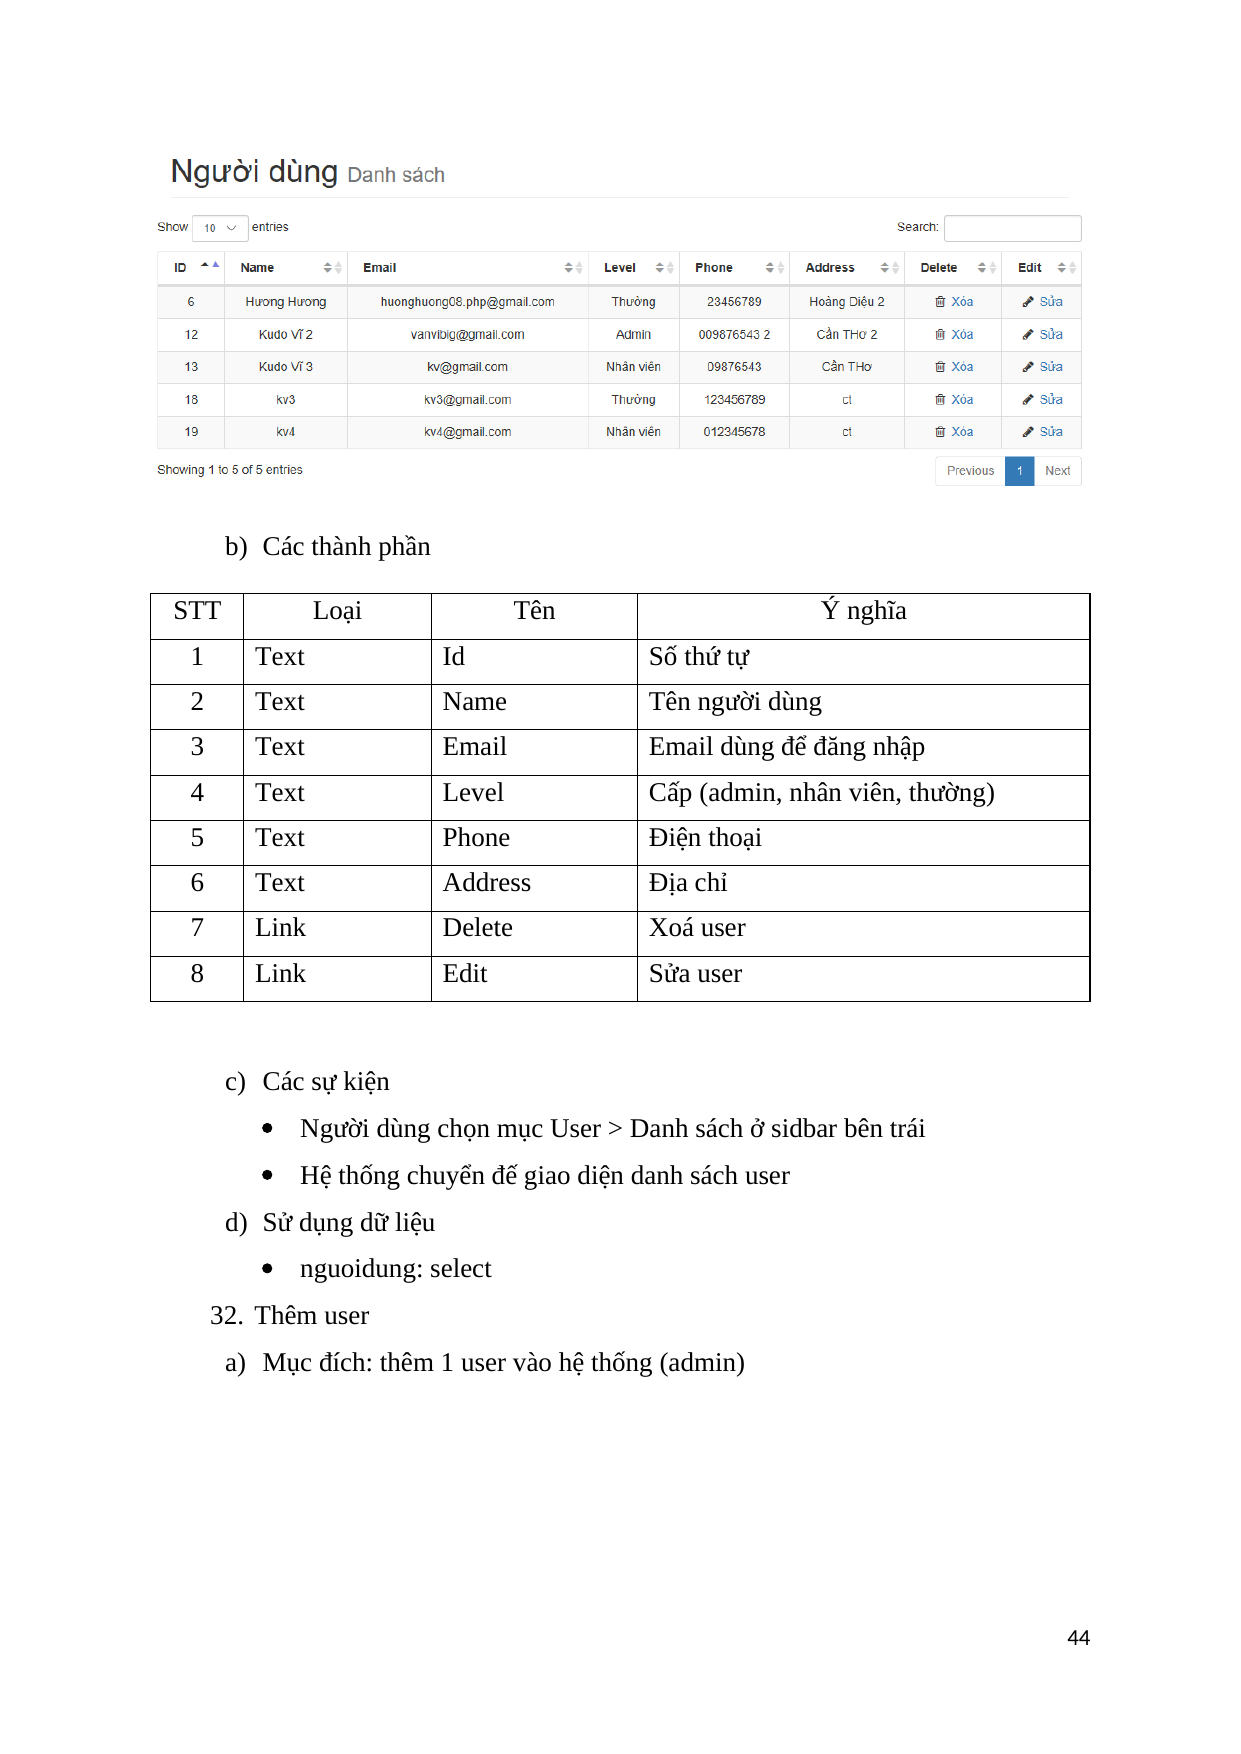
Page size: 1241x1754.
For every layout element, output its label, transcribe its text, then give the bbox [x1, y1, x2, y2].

table_cell 6 [151, 866, 243, 911]
list nguoidung: select [262, 1253, 1090, 1284]
list Mục đích: thêm 1 user vào hệ thống (admin) [225, 1346, 1090, 1377]
table_cell Address [432, 866, 637, 911]
table_cell Text [244, 685, 431, 729]
table_cell 1 [151, 640, 243, 684]
table_cell 5 [151, 821, 243, 865]
table_cell Sửa user [638, 957, 1089, 1001]
table_cell Text [244, 866, 431, 911]
table_header Loại [244, 594, 431, 639]
list Hệ thống chuyển đế giao diện danh sách user [262, 1159, 1090, 1190]
table_cell Địa chỉ [638, 866, 1089, 911]
table_cell Text [244, 776, 431, 820]
table_cell Edit [432, 957, 637, 1001]
table_cell Link [244, 912, 431, 956]
table_header Tên [432, 594, 637, 639]
table_cell Điện thoại [638, 821, 1089, 865]
table_cell Level [432, 776, 637, 820]
table_cell Text [244, 640, 431, 684]
table_cell 3 [151, 730, 243, 774]
list Sử dụng dữ liệu [225, 1206, 1090, 1237]
table_header STT [151, 594, 243, 639]
table_cell Cấp (admin, nhân viên, thường) [638, 776, 1089, 820]
table_cell Phone [432, 821, 637, 865]
table_cell 2 [151, 685, 243, 729]
table_header Ý nghĩa [638, 594, 1089, 639]
table_cell Text [244, 821, 431, 865]
list Thêm user [210, 1299, 1090, 1331]
table_cell Email [432, 730, 637, 774]
list Các sự kiện [225, 1066, 1090, 1097]
list Người dùng chọn mục User > Danh sách ở sidbar bên trái [262, 1112, 1090, 1143]
table_cell Tên người dùng [638, 685, 1089, 729]
table_cell Id [432, 640, 637, 684]
table_cell Xoá user [638, 912, 1089, 956]
table_cell Text [244, 730, 431, 774]
table_cell 4 [151, 776, 243, 820]
table_cell Name [432, 685, 637, 729]
table_cell 8 [151, 957, 243, 1001]
table_cell Link [244, 957, 431, 1001]
table_cell Email dùng để đăng nhập [638, 730, 1089, 774]
table_cell Delete [432, 912, 637, 956]
list Các thành phần [225, 530, 1090, 561]
table_cell 7 [151, 912, 243, 956]
picture [150, 150, 1091, 500]
table_cell Số thứ tự [638, 640, 1089, 684]
